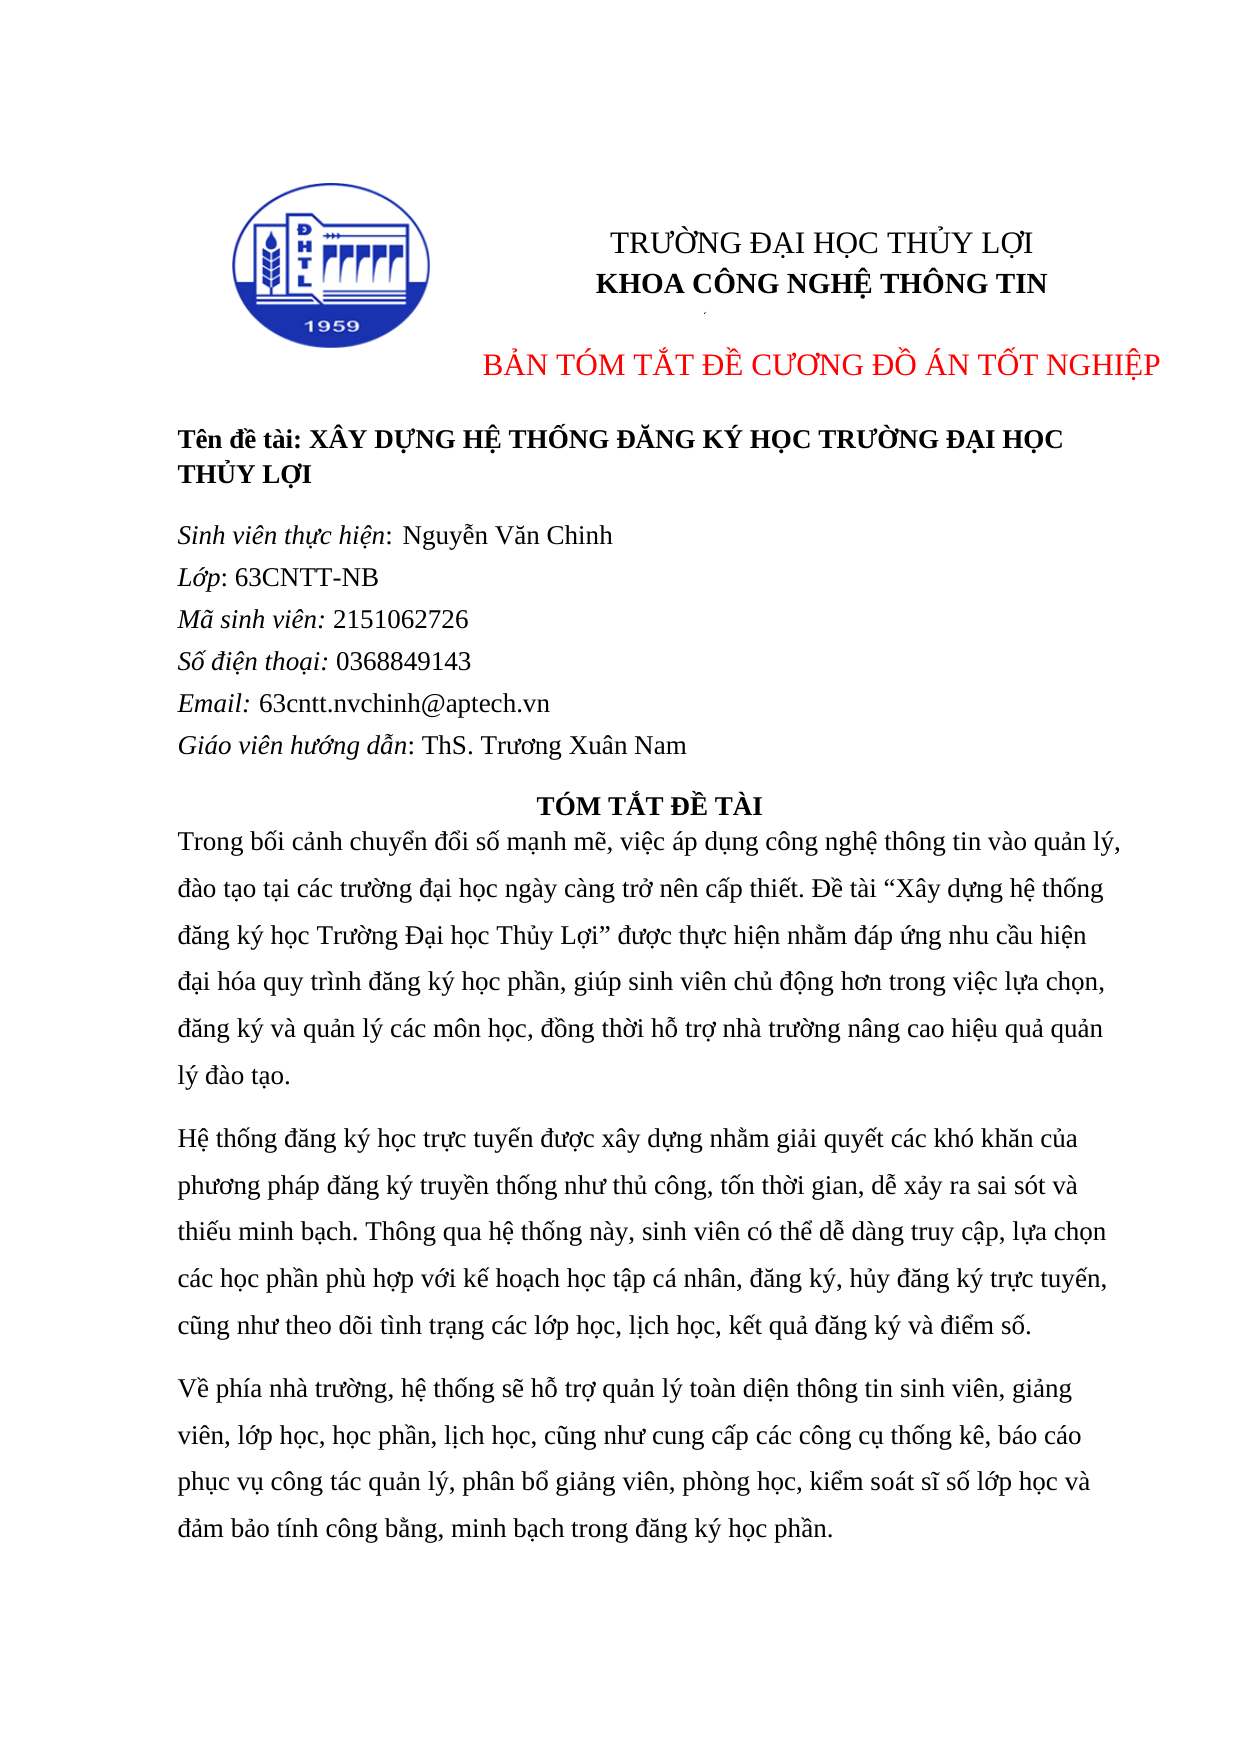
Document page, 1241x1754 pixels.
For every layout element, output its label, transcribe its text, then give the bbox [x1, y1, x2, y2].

text Về phía nhà trường, hệ thống sẽ hỗ trợ quản lý toàn diện thông tin sinh viên, giảng viên, lớp học, học phần, lịch học, cũng như cung cấp các công cụ thống kê, báo cáo phục vụ công tác quản lý, phân bổ giảng viên, phòng học, kiểm soát sĩ số lớp học và đảm bảo tính công bằng, minh bạch trong đăng ký học phần. [177, 1372, 1122, 1543]
table_header [200, 184, 462, 423]
text Hệ thống đăng ký học trực tuyến được xây dựng nhằm giải quyết các khó khăn của phương pháp đăng ký truyền thống như thủ công, tốn thời gian, dễ xảy ra sai sót và thiếu minh bạch. Thông qua hệ thống này, sinh viên có thể dễ dàng truy cập, lựa chọn các học phần phù hợp với kế hoạch học tập cá nhân, đăng ký, hủy đăng ký trực tuyến, cũng như theo dõi tình trạng các lớp học, lịch học, kết quả đăng ký và điểm số. [177, 1122, 1122, 1340]
text Mã sinh viên: 2151062726 [177, 603, 1122, 634]
text Giáo viên hướng dẫn: ThS. Trương Xuân Nam [177, 729, 1122, 760]
text Email: 63cntt.nvchinh@aptech.vn [177, 687, 1122, 718]
table_header TRƯỜNG ĐẠI HỌC THỦY LỢI KHOA CÔNG NGHỆ THÔNG TIN BẢN TÓM TẮT ĐỀ CƯƠNG ĐỒ ÁN TỐT NGHIỆP [462, 184, 1181, 423]
picture [230, 183, 432, 349]
text Số điện thoại: 0368849143 [177, 645, 1122, 676]
text Lớp: 63CNTT-NB [177, 561, 1122, 592]
text Sinh viên thực hiện: Nguyễn Văn Chinh [177, 519, 1122, 550]
text Tên đề tài: XÂY DỰNG HỆ THỐNG ĐĂNG KÝ HỌC TRƯỜNG ĐẠI HỌC THỦY LỢI [177, 423, 1122, 489]
text TÓM TẮT ĐỀ TÀI [177, 790, 1122, 821]
text Trong bối cảnh chuyển đổi số mạnh mẽ, việc áp dụng công nghệ thông tin vào quản lý, đào tạo tại các trường đại học ngày càng trở nên cấp thiết. Đề tài “Xây dựng hệ thống đăng ký học Trường Đại học Thủy Lợi” được thực hiện nhằm đáp ứng nhu cầu hiện đại hóa quy trình đăng ký học phần, giúp sinh viên chủ động hơn trong việc lựa chọn, đăng ký và quản lý các môn học, đồng thời hỗ trợ nhà trường nâng cao hiệu quả quản lý đào tạo. [177, 826, 1122, 1090]
